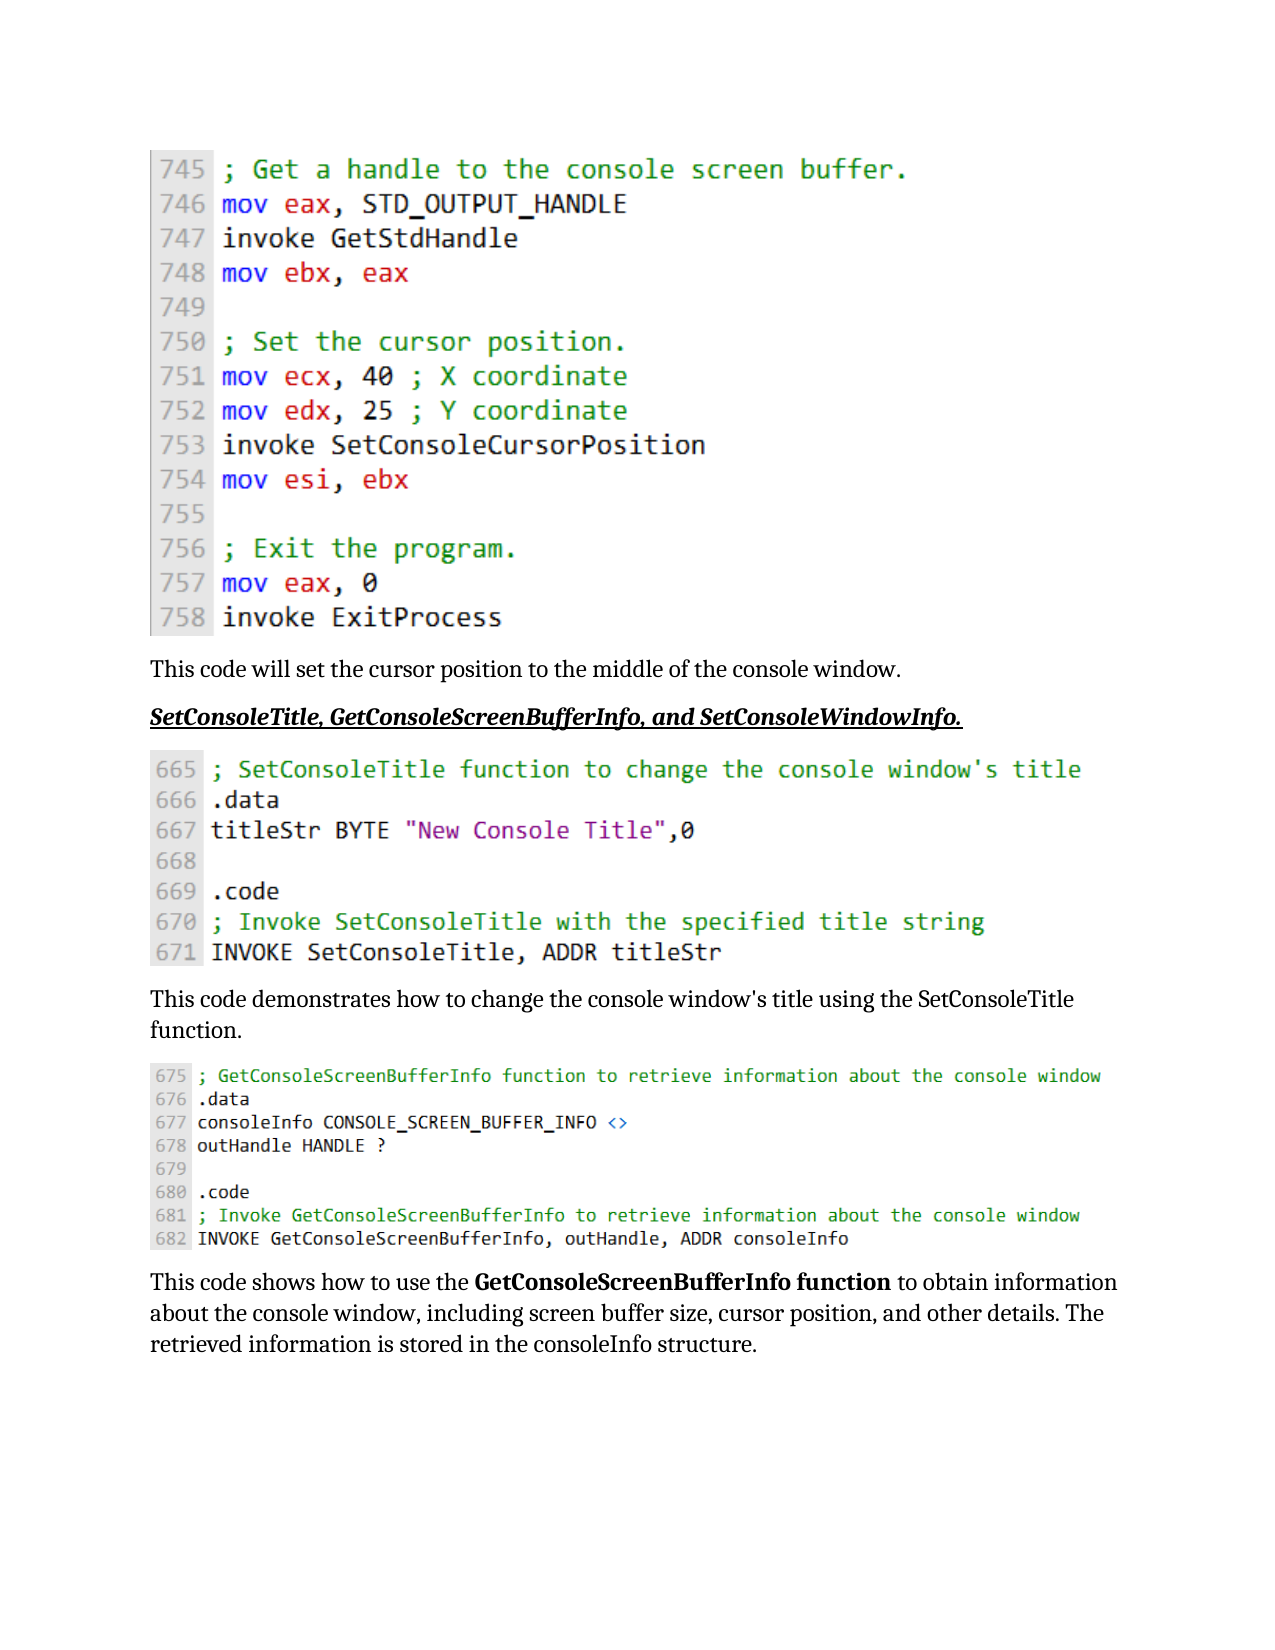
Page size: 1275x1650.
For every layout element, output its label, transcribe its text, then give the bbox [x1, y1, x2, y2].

picture [150, 750, 1125, 966]
picture [150, 1063, 1125, 1250]
picture [150, 150, 930, 636]
text SetConsoleTitle, GetConsoleScreenBufferInfo, and SetConsoleWindowInfo. [150, 703, 1125, 731]
text This code shows how to use the GetConsoleScreenBufferInfo function to obtain information about the console window, including screen buffer size, cursor position, and other details. The retrieved information is stored in the consoleInfo structure. [150, 1268, 1125, 1359]
text This code will set the cursor position to the middle of the console window. [150, 655, 1125, 684]
text This code demonstrates how to change the console window's title using the SetConsoleTitle function. [150, 985, 1125, 1044]
